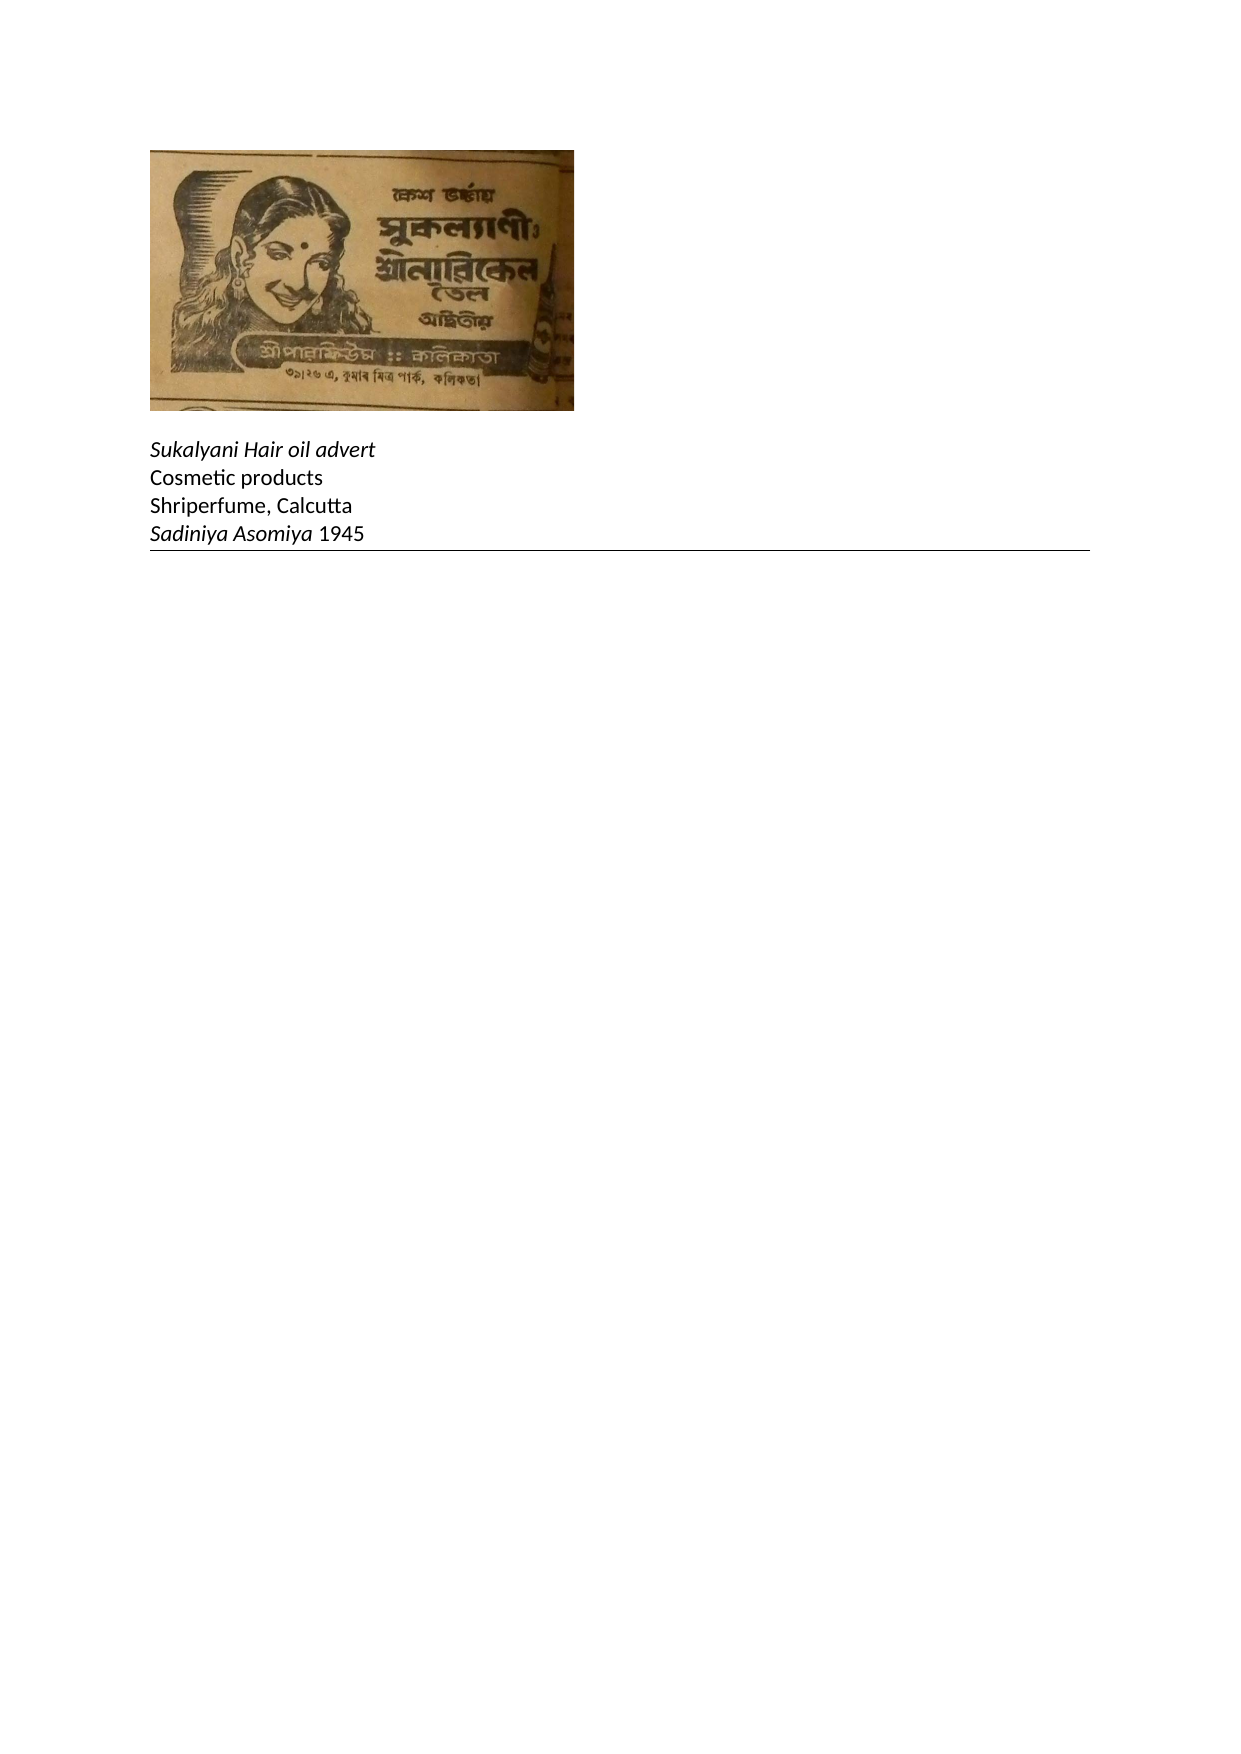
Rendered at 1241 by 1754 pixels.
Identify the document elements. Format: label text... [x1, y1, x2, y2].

text Shriperfume, Calcutta [150, 491, 1090, 519]
text Cosmetic products [150, 463, 1090, 491]
text Sadiniya Asomiya 1945 [150, 519, 1090, 550]
picture [150, 150, 575, 411]
text Sukalyani Hair oil advert [150, 435, 1090, 463]
